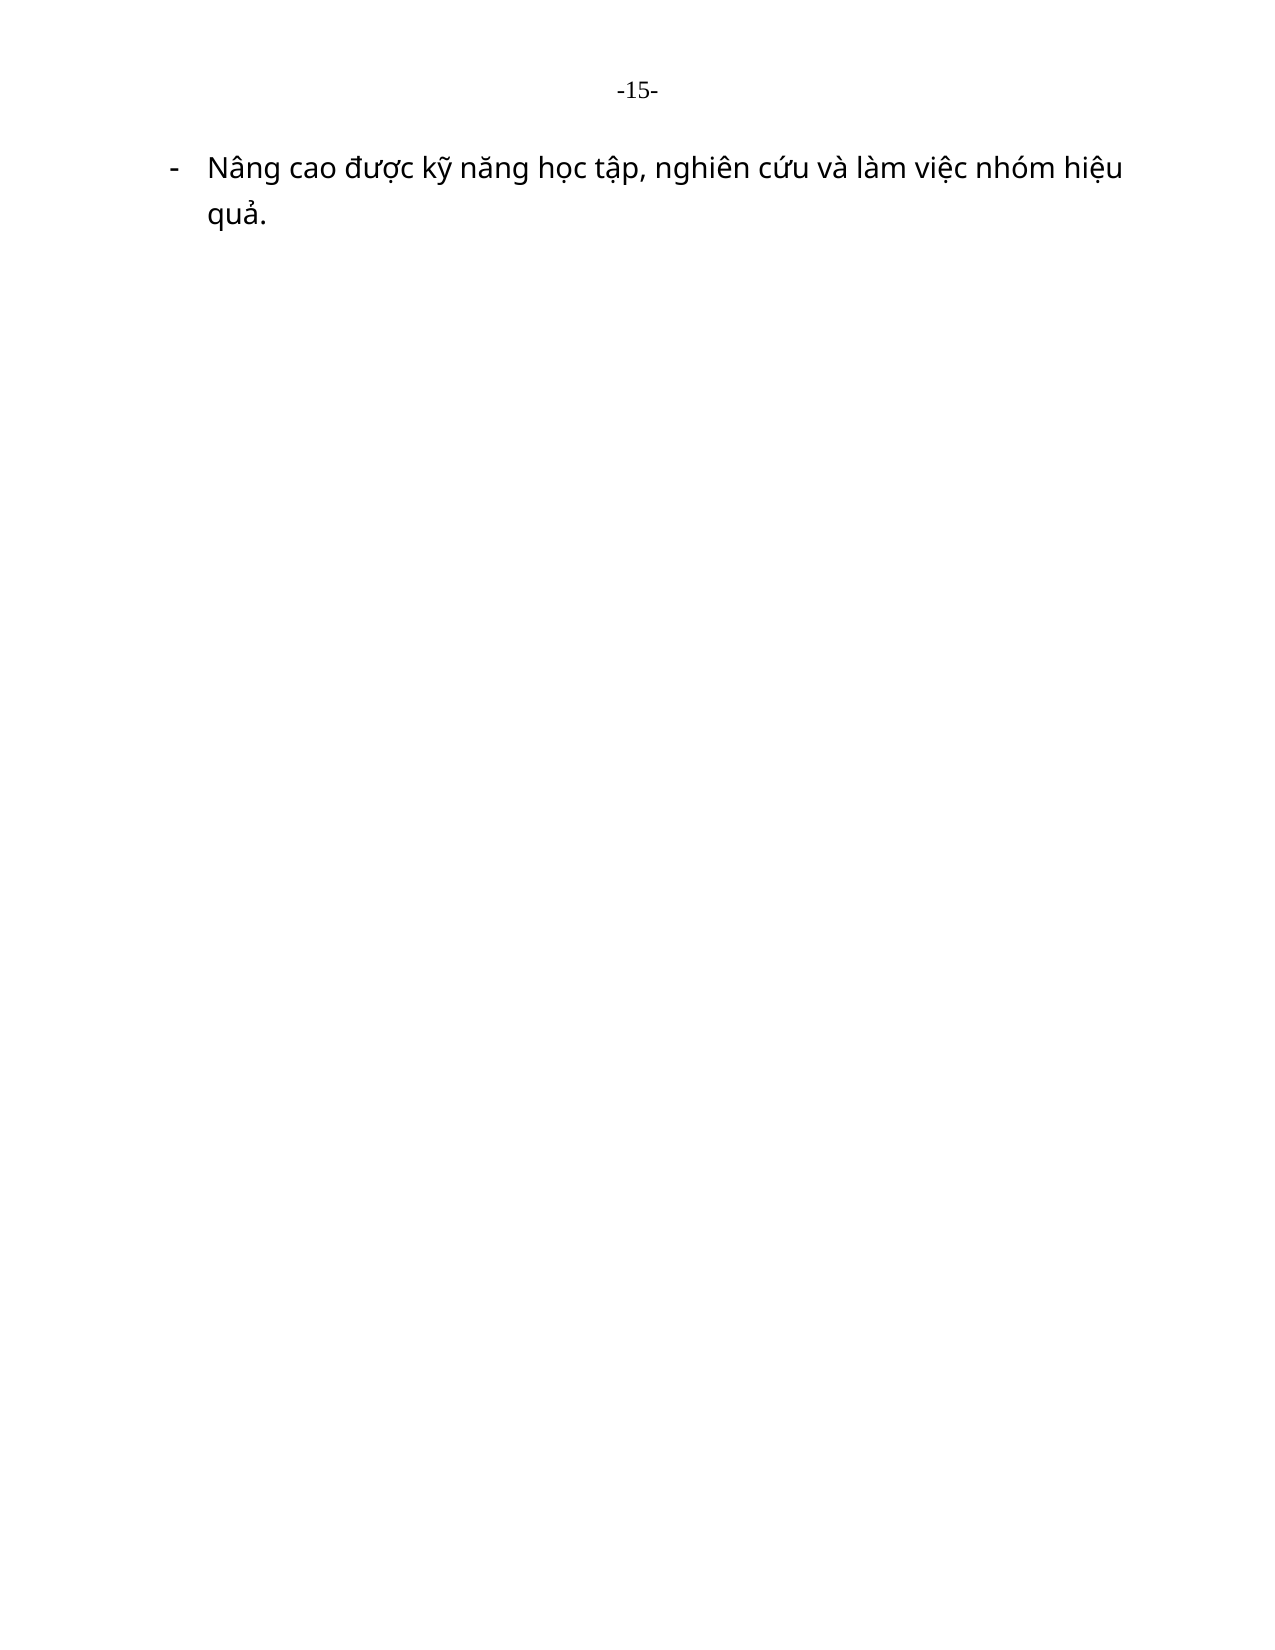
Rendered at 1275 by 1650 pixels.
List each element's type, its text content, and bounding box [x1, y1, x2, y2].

text Nâng cao được kỹ năng học tập, nghiên cứu và làm việc nhóm hiệu quả. [169, 148, 1157, 233]
